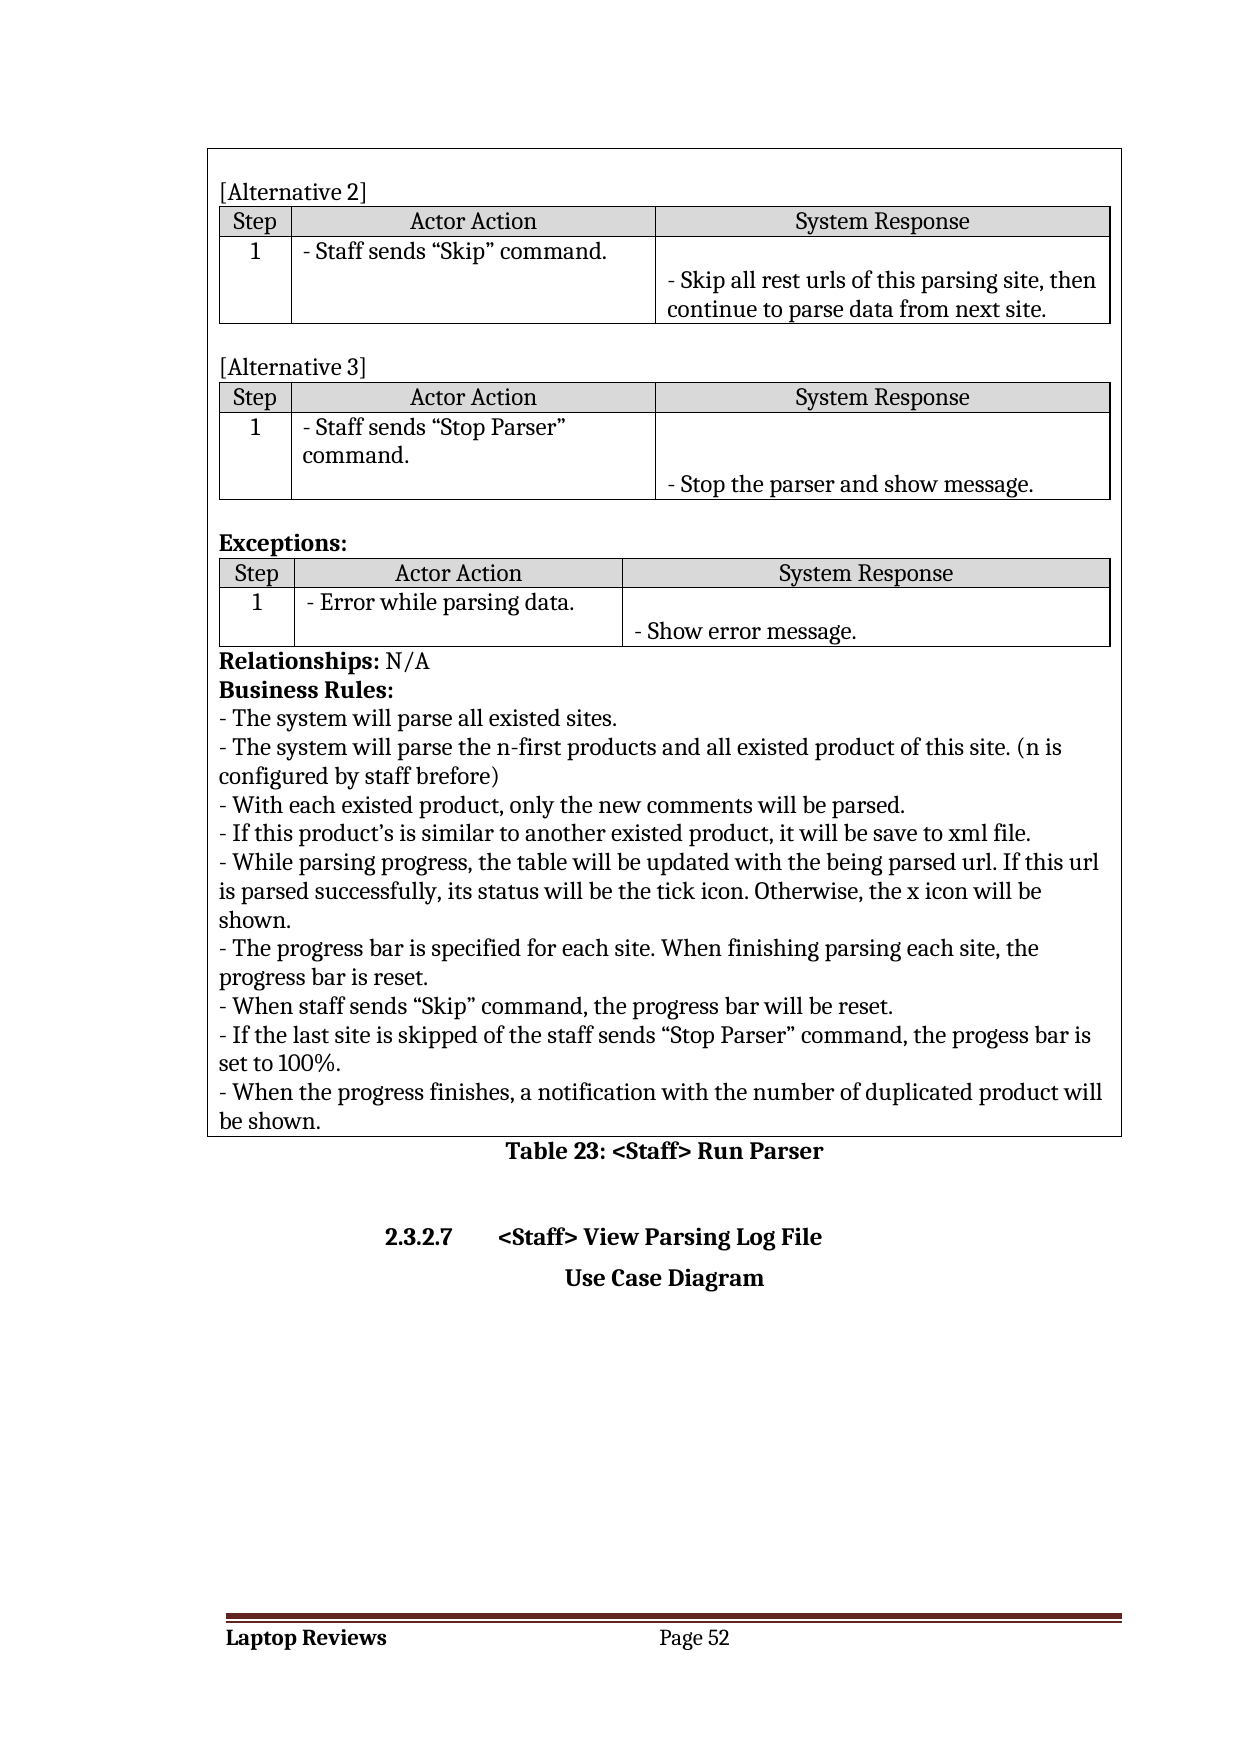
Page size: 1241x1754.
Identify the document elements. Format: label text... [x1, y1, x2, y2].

text Use Case Diagram [207, 1264, 1122, 1293]
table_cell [208, 149, 1121, 1136]
subtitle Table : <Staff> Run Parser [207, 1137, 1122, 1165]
subtitle <Staff> View Parsing Log File [385, 1223, 1122, 1251]
